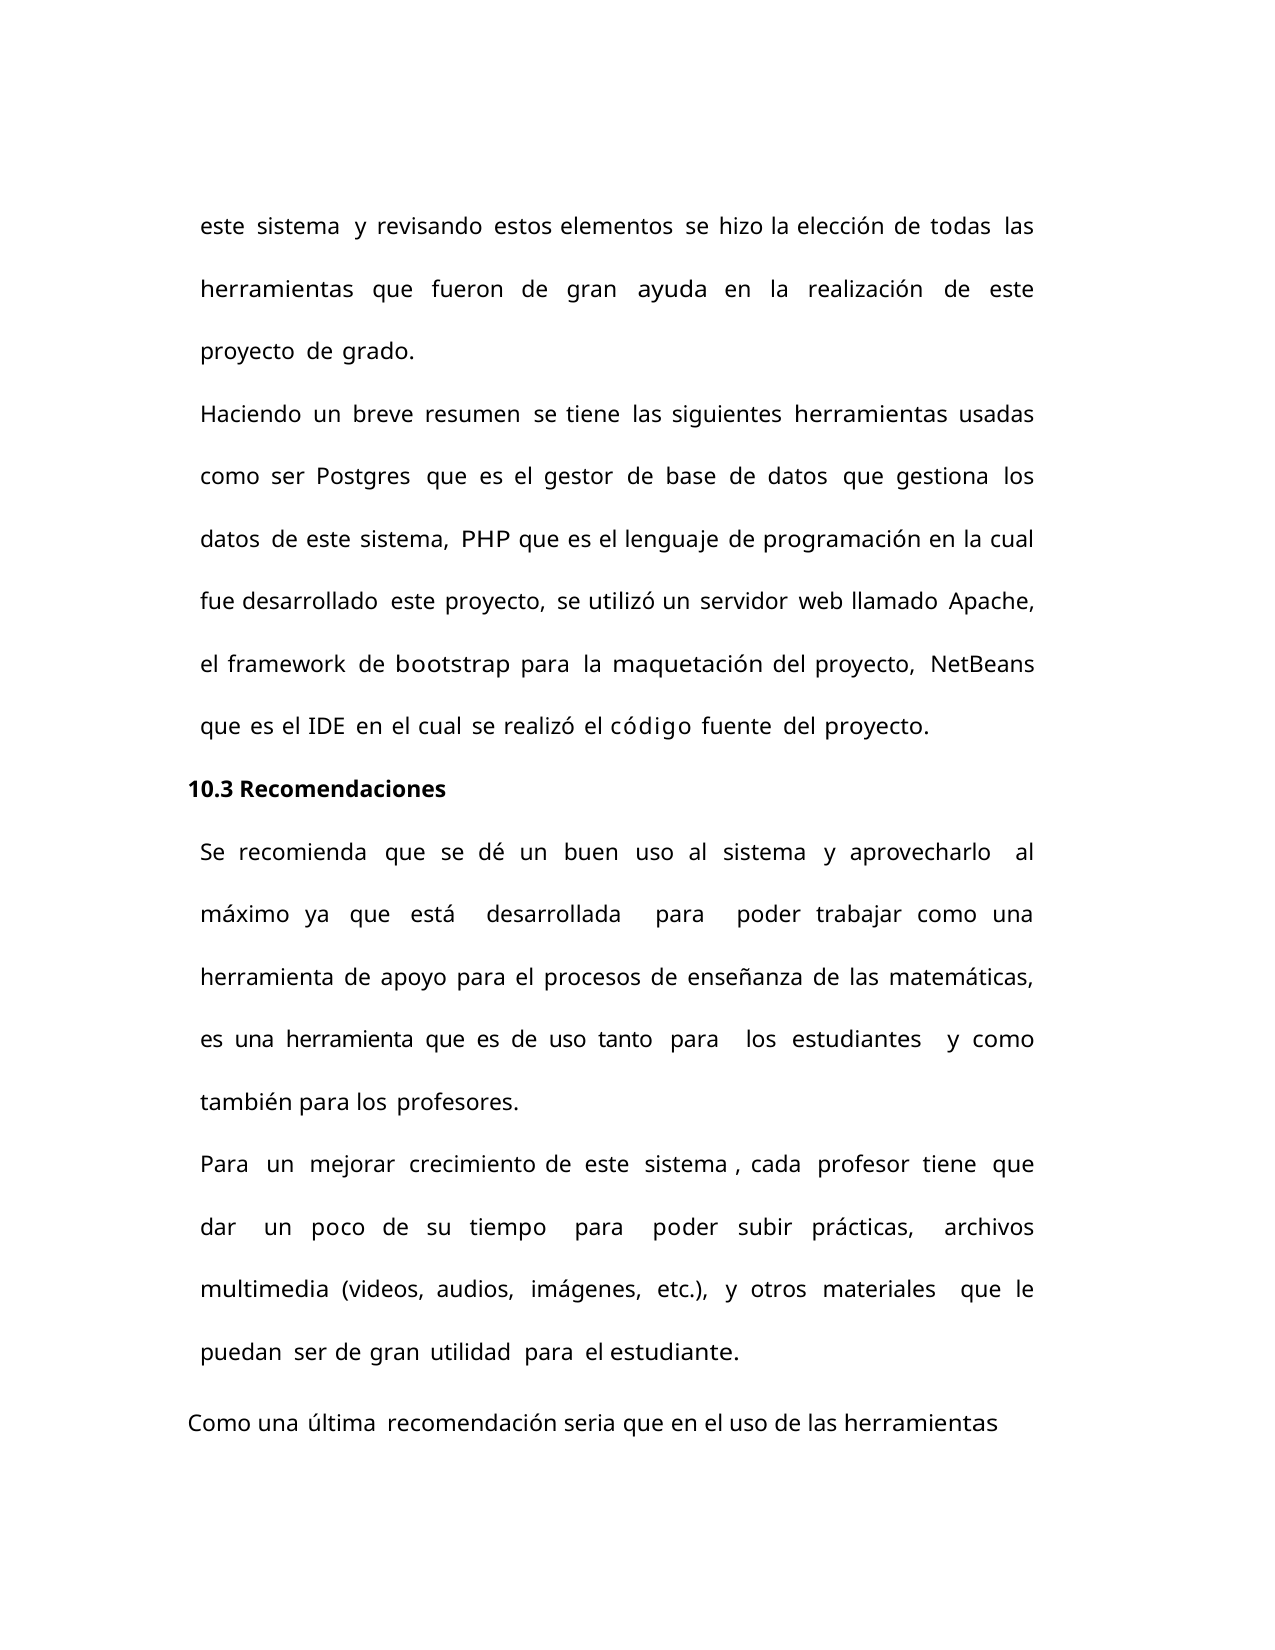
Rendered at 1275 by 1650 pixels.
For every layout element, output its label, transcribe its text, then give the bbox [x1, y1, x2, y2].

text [200, 210, 1035, 366]
subtitle 10.3 Recomendaciones [187, 773, 1087, 804]
text Haciendo un breve resumen se tiene las siguientes herramientas usadas como ser Postgres que es el gestor de base de datos que gestiona los datos de este sistema, PHP que es el lenguaje de programación en la cual fue desarrollado este proyecto, se utilizó un servidor web llamado Apache, el framework de bootstrap para la maquetación del proyecto, NetBeans que es el IDE en el cual se realizó el código fuente del proyecto. [200, 398, 1035, 742]
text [187, 1407, 1035, 1438]
text Se recomienda que se dé un buen uso al sistema y aprovecharlo al máximo ya que está desarrollada para poder trabajar como una herramienta de apoyo para el procesos de enseñanza de las matemáticas, es una herramienta que es de uso tanto para los estudiantes y como también para los profesores. [200, 836, 1035, 1117]
text Para un mejorar crecimiento de este sistema , cada profesor tiene que dar un poco de su tiempo para poder subir prácticas, archivos multimedia (videos, audios, imágenes, etc.), y otros materiales que le puedan ser de gran utilidad para el estudiante. [200, 1148, 1035, 1367]
